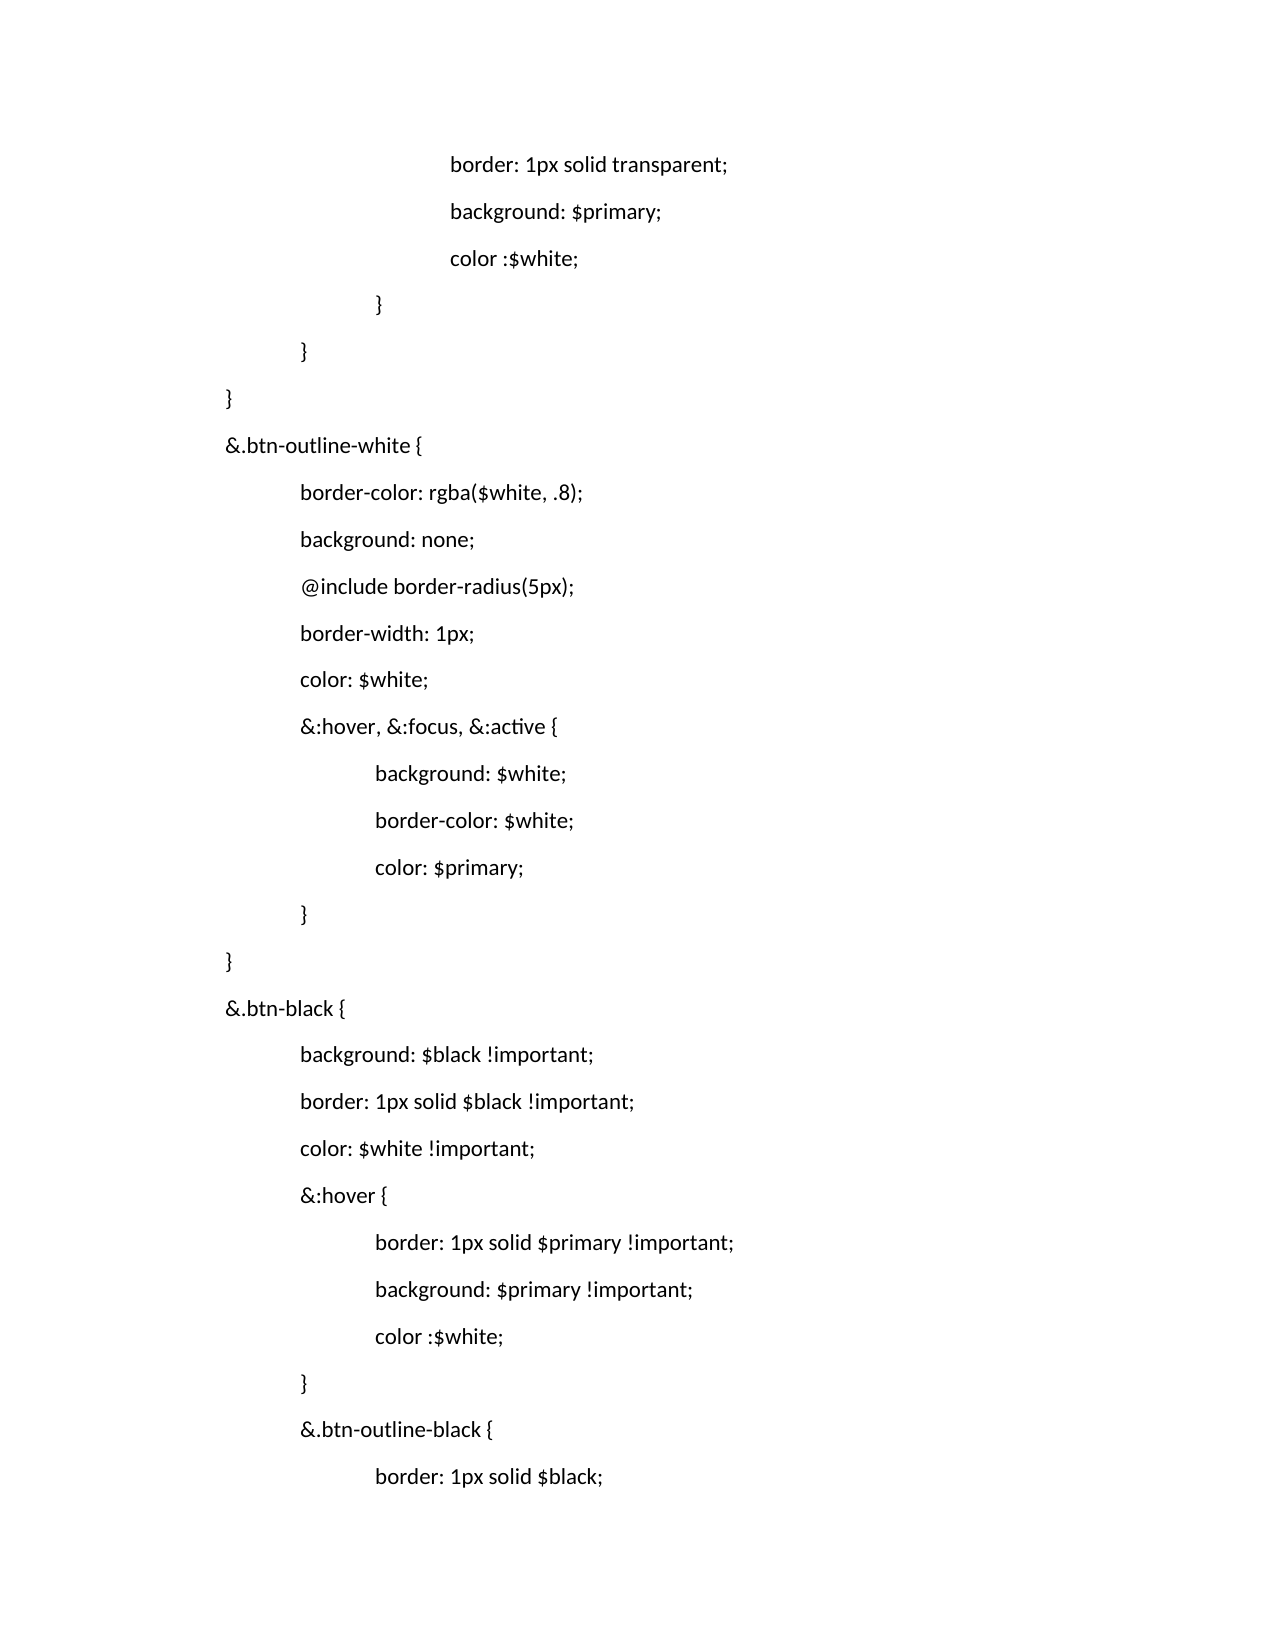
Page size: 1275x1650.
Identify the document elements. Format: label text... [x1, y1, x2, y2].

text color :$white; [150, 244, 1125, 272]
text &.btn-outline-black { [150, 1416, 1125, 1444]
text } [150, 1369, 1125, 1397]
text border: 1px solid $black; [150, 1462, 1125, 1491]
text &:hover { [150, 1181, 1125, 1209]
text color: $primary; [150, 853, 1125, 881]
text &:hover, &:focus, &:active { [150, 712, 1125, 741]
text color: $white; [150, 666, 1125, 694]
text &.btn-outline-white { [150, 431, 1125, 459]
text border-color: rgba($white, .8); [150, 478, 1125, 506]
text border-width: 1px; [150, 619, 1125, 647]
text background: none; [150, 525, 1125, 553]
text background: $primary !important; [150, 1275, 1125, 1303]
text } [150, 291, 1125, 319]
text background: $black !important; [150, 1041, 1125, 1069]
text @include border-radius(5px); [150, 572, 1125, 600]
text } [150, 947, 1125, 975]
text color: $white !important; [150, 1134, 1125, 1162]
text background: $primary; [150, 197, 1125, 225]
text } [150, 337, 1125, 366]
text color :$white; [150, 1322, 1125, 1350]
text background: $white; [150, 759, 1125, 787]
text border: 1px solid transparent; [150, 150, 1125, 178]
text } [150, 384, 1125, 412]
text } [150, 900, 1125, 928]
text border: 1px solid $black !important; [150, 1087, 1125, 1116]
text border: 1px solid $primary !important; [150, 1228, 1125, 1256]
text &.btn-black { [150, 994, 1125, 1022]
text border-color: $white; [150, 806, 1125, 834]
